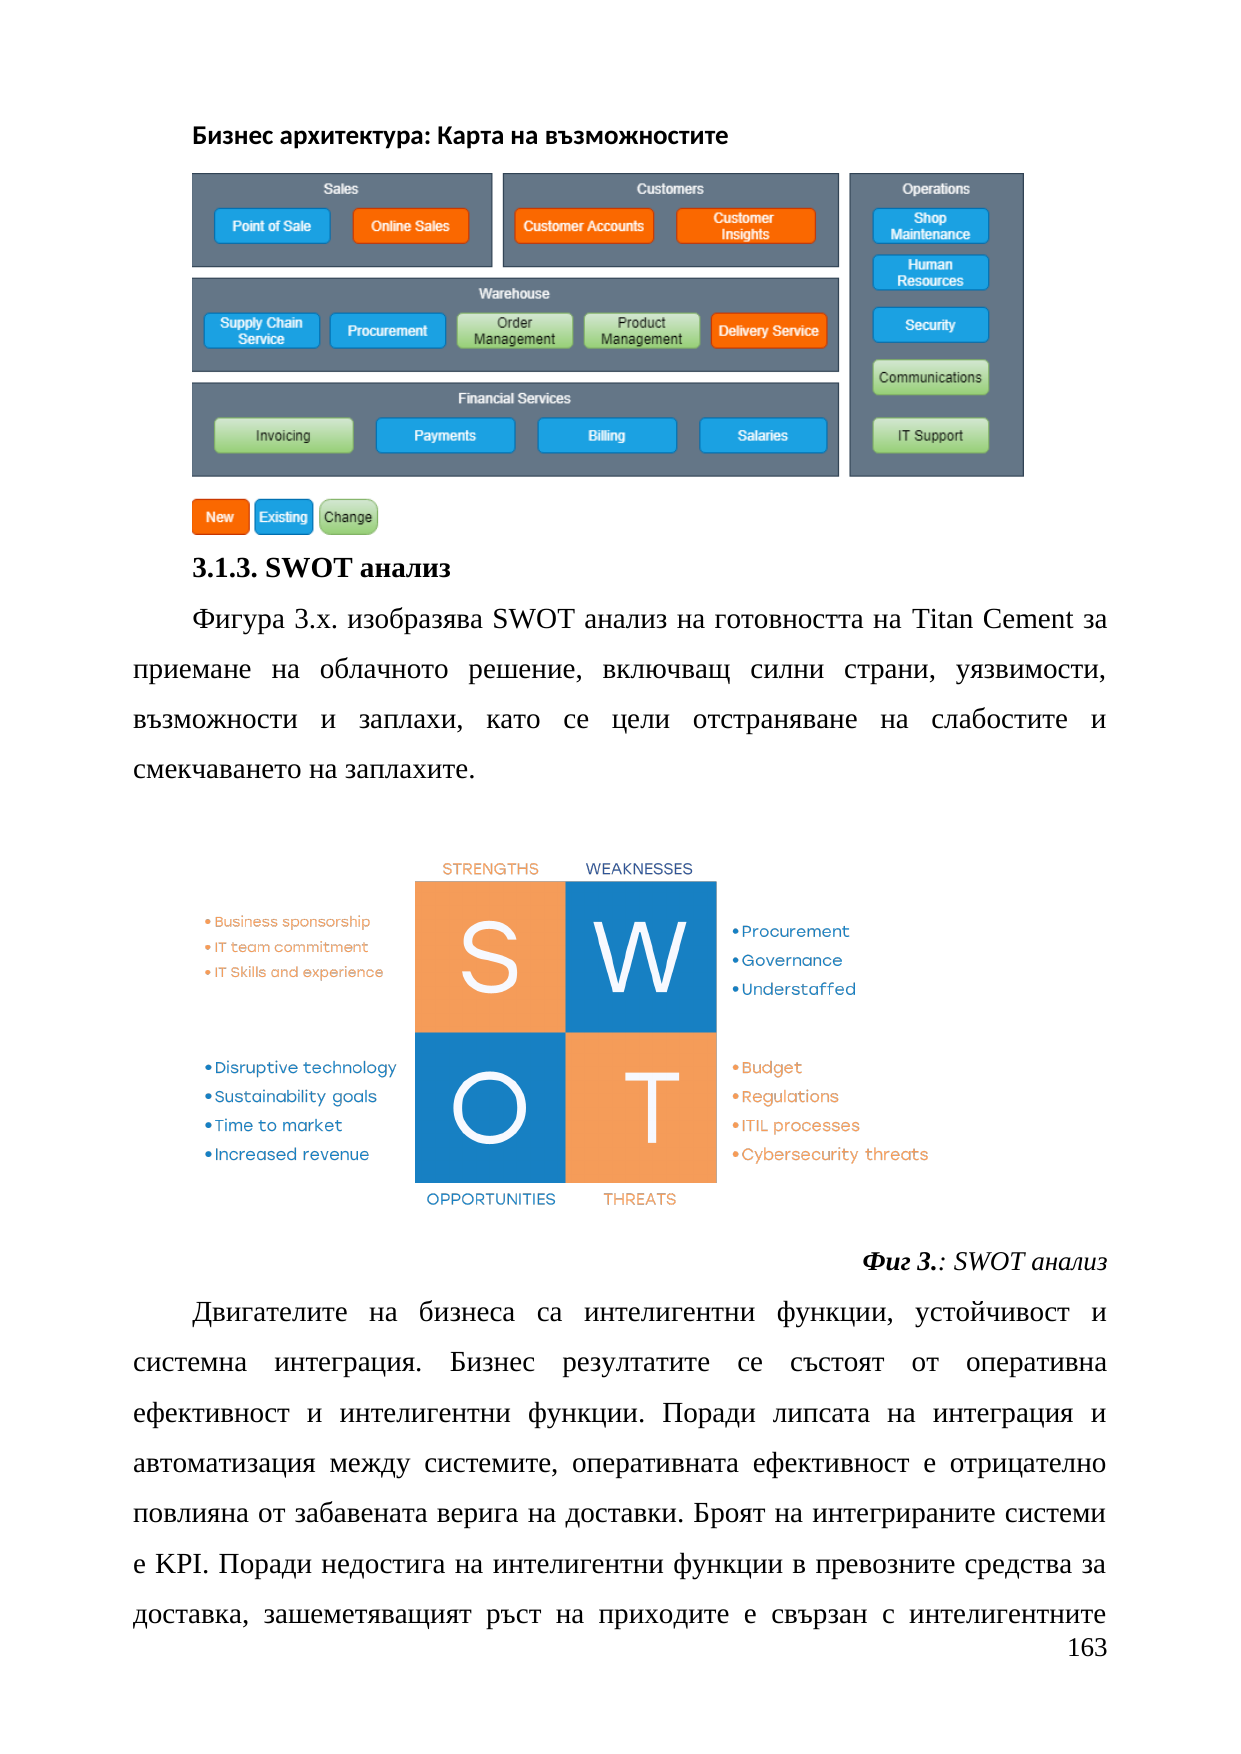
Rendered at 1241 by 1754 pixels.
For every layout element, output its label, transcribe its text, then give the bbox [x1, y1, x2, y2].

picture [192, 852, 938, 1228]
subtitle Бизнес архитектура: Карта на възможностите [133, 118, 1107, 151]
text Фиг 3.: SWOT анализ [133, 1244, 1107, 1276]
text 3.1.3. SWOT анализ [133, 550, 1107, 584]
text Фигура 3.x. изобразява SWOT анализ на готовността на Titan Cement за приемане на облачното решение, включващ силни страни, уязвимости, възможности и заплахи, като се цели отстраняване на слабостите и смекчаването на заплахите. [133, 601, 1107, 785]
picture [192, 173, 1024, 535]
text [133, 1294, 1107, 1629]
